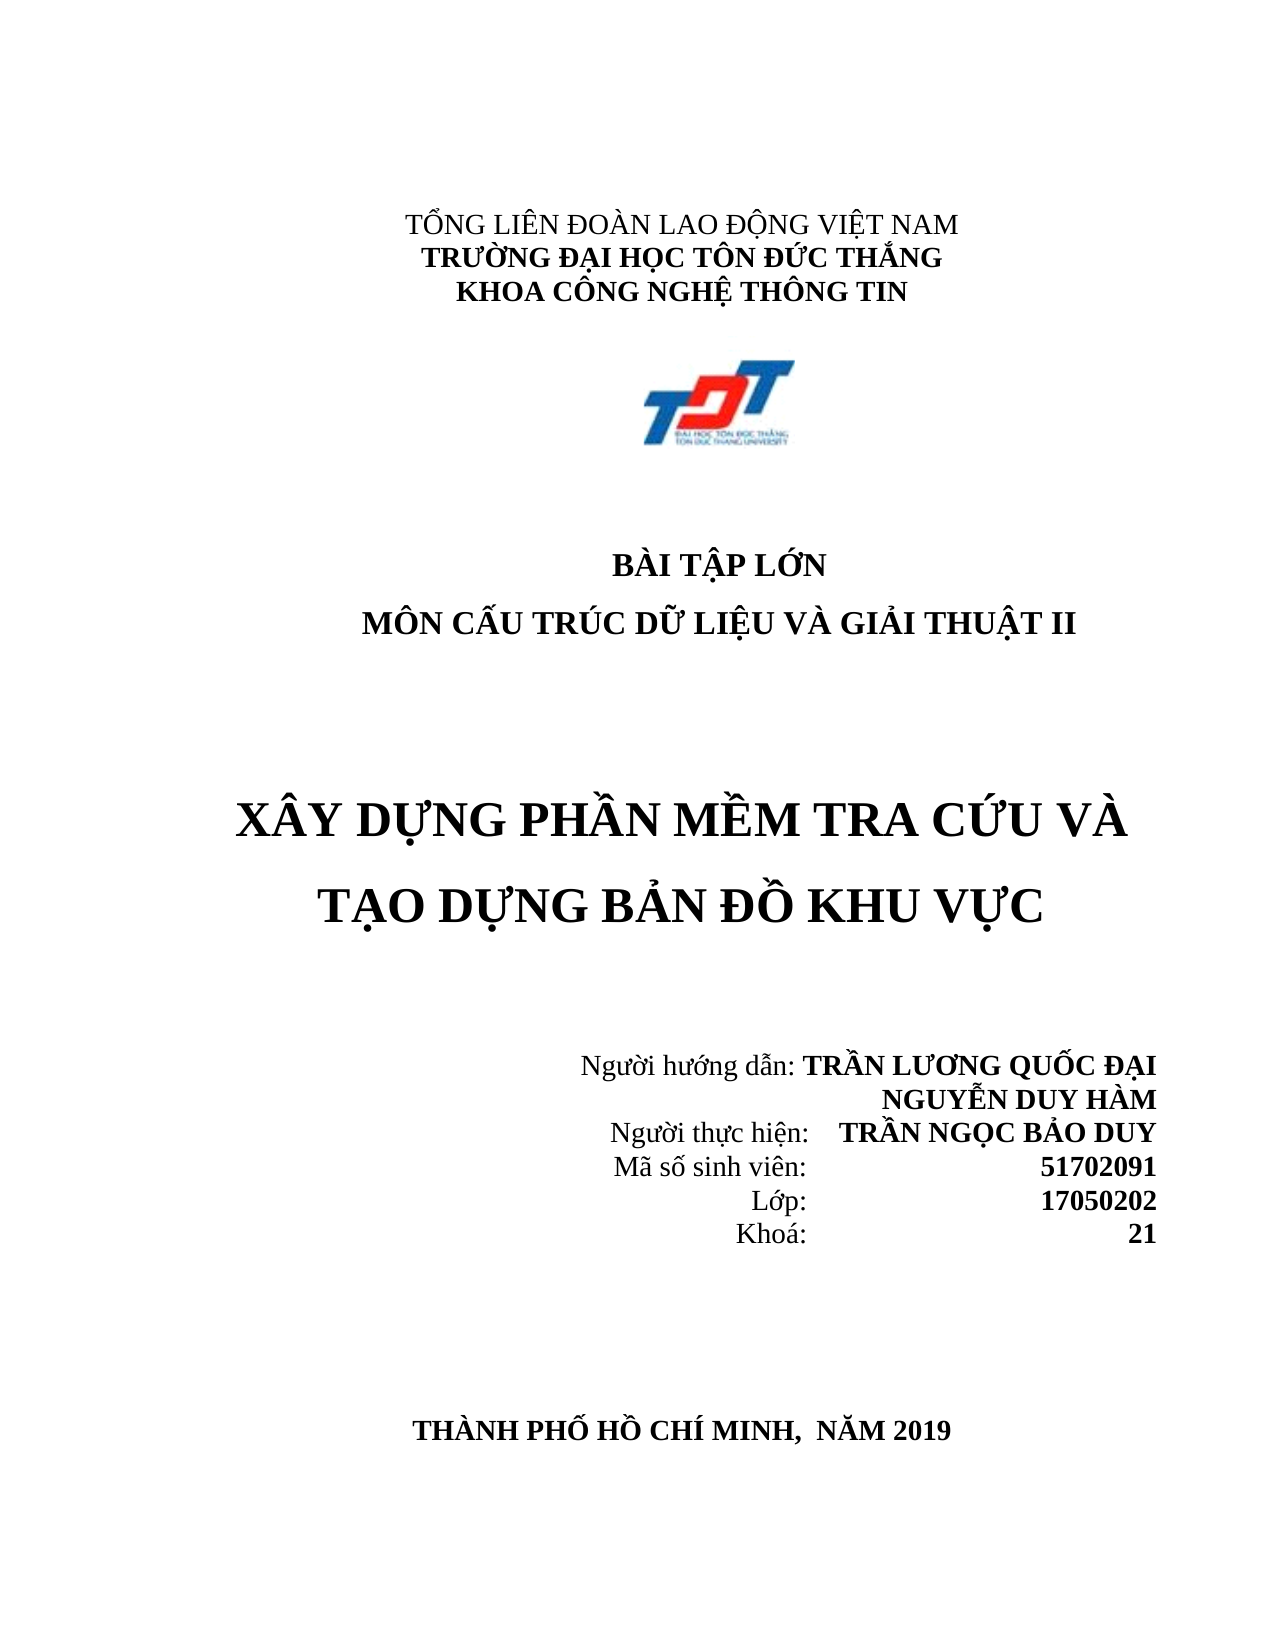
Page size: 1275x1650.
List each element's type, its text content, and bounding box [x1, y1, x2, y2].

text Lớp: 17050202 [207, 1183, 1157, 1216]
text THÀNH PHỐ HỒ CHÍ MINH, NĂM 2019 [207, 1413, 1157, 1446]
text KHOA CÔNG NGHỆ THÔNG TIN [207, 274, 1157, 307]
text Khoá: 21 [207, 1216, 1157, 1250]
text BÀI TẬP LỚN [207, 545, 1157, 584]
text NGUYỄN DUY HÀM [207, 1082, 1157, 1116]
text Người thực hiện: TRẦN NGỌC BẢO DUY [207, 1116, 1157, 1149]
text MÔN CẤU TRÚC DỮ LIỆU VÀ GIẢI THUẬT II [207, 603, 1157, 641]
text TRƯỜNG ĐẠI HỌC TÔN ĐỨC THẮNG [207, 240, 1157, 274]
text XÂY DỰNG PHẦN MỀM TRA CỨU VÀ TẠO DỰNG BẢN ĐỒ KHU VỰC [207, 790, 1157, 933]
text TỔNG LIÊN ĐOÀN LAO ĐỘNG VIỆT NAM [207, 207, 1157, 240]
text Người hướng dẫn: TRẦN LƯƠNG QUỐC ĐẠI [207, 1048, 1157, 1082]
text Mã số sinh viên: 51702091 [207, 1149, 1157, 1183]
picture [643, 336, 795, 479]
